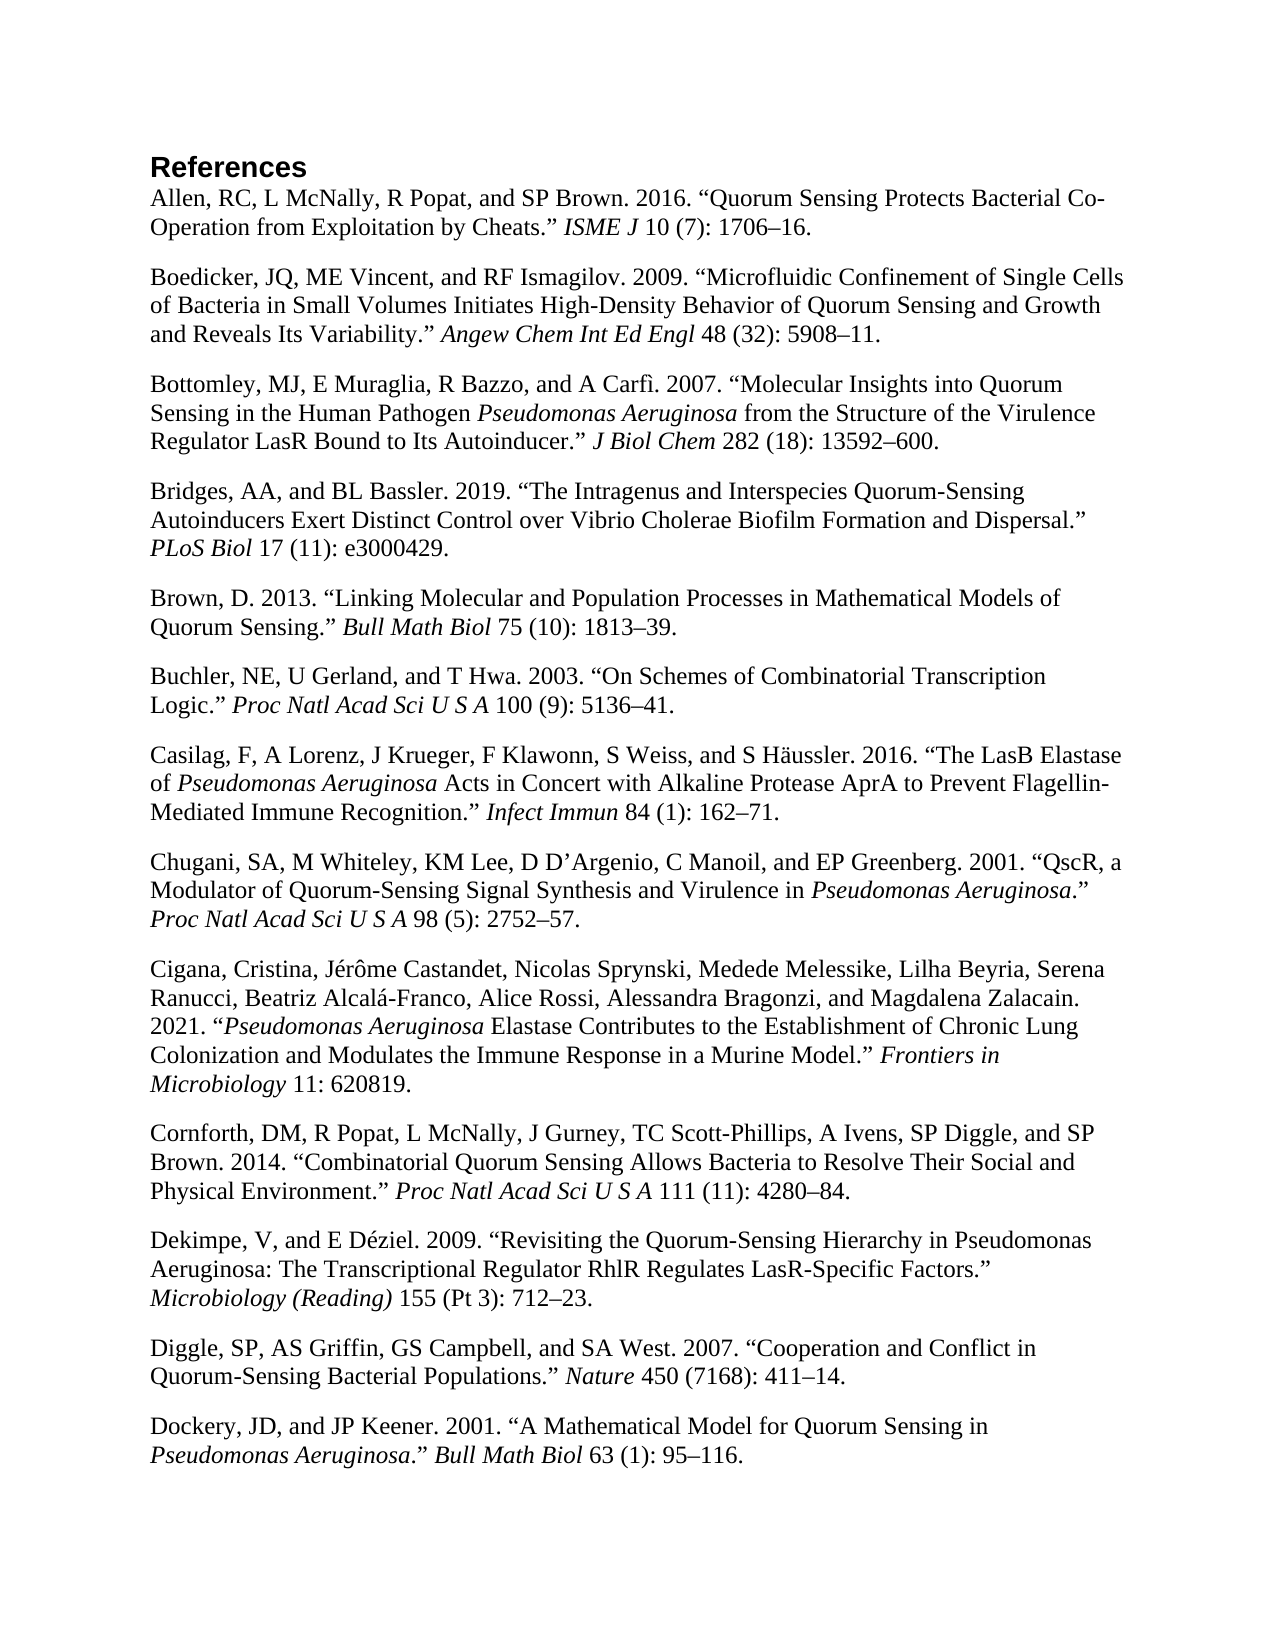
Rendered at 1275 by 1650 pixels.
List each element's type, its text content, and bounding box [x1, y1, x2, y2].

text Cornforth, DM, R Popat, L McNally, J Gurney, TC Scott-Phillips, A Ivens, SP Diggle, and SP Brown. 2014. “Combinatorial Quorum Sensing Allows Bacteria to Resolve Their Social and Physical Environment.” Proc Natl Acad Sci U S A 111 (11): 4280–84. [150, 1118, 1125, 1205]
text Casilag, F, A Lorenz, J Krueger, F Klawonn, S Weiss, and S Häussler. 2016. “The LasB Elastase of Pseudomonas Aeruginosa Acts in Concert with Alkaline Protease AprA to Prevent Flagellin-Mediated Immune Recognition.” Infect Immun 84 (1): 162–71. [150, 740, 1125, 826]
text Chugani, SA, M Whiteley, KM Lee, D D’Argenio, C Manoil, and EP Greenberg. 2001. “QscR, a Modulator of Quorum-Sensing Signal Synthesis and Virulence in Pseudomonas Aeruginosa.” Proc Natl Acad Sci U S A 98 (5): 2752–57. [150, 847, 1125, 933]
text Buchler, NE, U Gerland, and T Hwa. 2003. “On Schemes of Combinatorial Transcription Logic.” Proc Natl Acad Sci U S A 100 (9): 5136–41. [150, 661, 1125, 719]
text Dockery, JD, and JP Keener. 2001. “A Mathematical Model for Quorum Sensing in Pseudomonas Aeruginosa.” Bull Math Biol 63 (1): 95–116. [150, 1411, 1125, 1468]
text Bridges, AA, and BL Bassler. 2019. “The Intragenus and Interspecies Quorum-Sensing Autoinducers Exert Distinct Control over Vibrio Cholerae Biofilm Formation and Dispersal.” PLoS Biol 17 (11): e3000429. [150, 476, 1125, 562]
subtitle References [150, 150, 1125, 183]
text Bottomley, MJ, E Muraglia, R Bazzo, and A Carfì. 2007. “Molecular Insights into Quorum Sensing in the Human Pathogen Pseudomonas Aeruginosa from the Structure of the Virulence Regulator LasR Bound to Its Autoinducer.” J Biol Chem 282 (18): 13592–600. [150, 369, 1125, 455]
text Cigana, Cristina, Jérôme Castandet, Nicolas Sprynski, Medede Melessike, Lilha Beyria, Serena Ranucci, Beatriz Alcalá-Franco, Alice Rossi, Alessandra Bragonzi, and Magdalena Zalacain. 2021. “Pseudomonas Aeruginosa Elastase Contributes to the Establishment of Chronic Lung Colonization and Modulates the Immune Response in a Murine Model.” Frontiers in Microbiology 11: 620819. [150, 954, 1125, 1098]
text Brown, D. 2013. “Linking Molecular and Population Processes in Mathematical Models of Quorum Sensing.” Bull Math Biol 75 (10): 1813–39. [150, 583, 1125, 641]
text Allen, RC, L McNally, R Popat, and SP Brown. 2016. “Quorum Sensing Protects Bacterial Co-Operation from Exploitation by Cheats.” ISME J 10 (7): 1706–16. [150, 183, 1125, 241]
text Diggle, SP, AS Griffin, GS Campbell, and SA West. 2007. “Cooperation and Conflict in Quorum-Sensing Bacterial Populations.” Nature 450 (7168): 411–14. [150, 1333, 1125, 1390]
text Boedicker, JQ, ME Vincent, and RF Ismagilov. 2009. “Microfluidic Confinement of Single Cells of Bacteria in Small Volumes Initiates High-Density Behavior of Quorum Sensing and Growth and Reveals Its Variability.” Angew Chem Int Ed Engl 48 (32): 5908–11. [150, 262, 1125, 348]
text Dekimpe, V, and E Déziel. 2009. “Revisiting the Quorum-Sensing Hierarchy in Pseudomonas Aeruginosa: The Transcriptional Regulator RhlR Regulates LasR-Specific Factors.” Microbiology (Reading) 155 (Pt 3): 712–23. [150, 1226, 1125, 1312]
